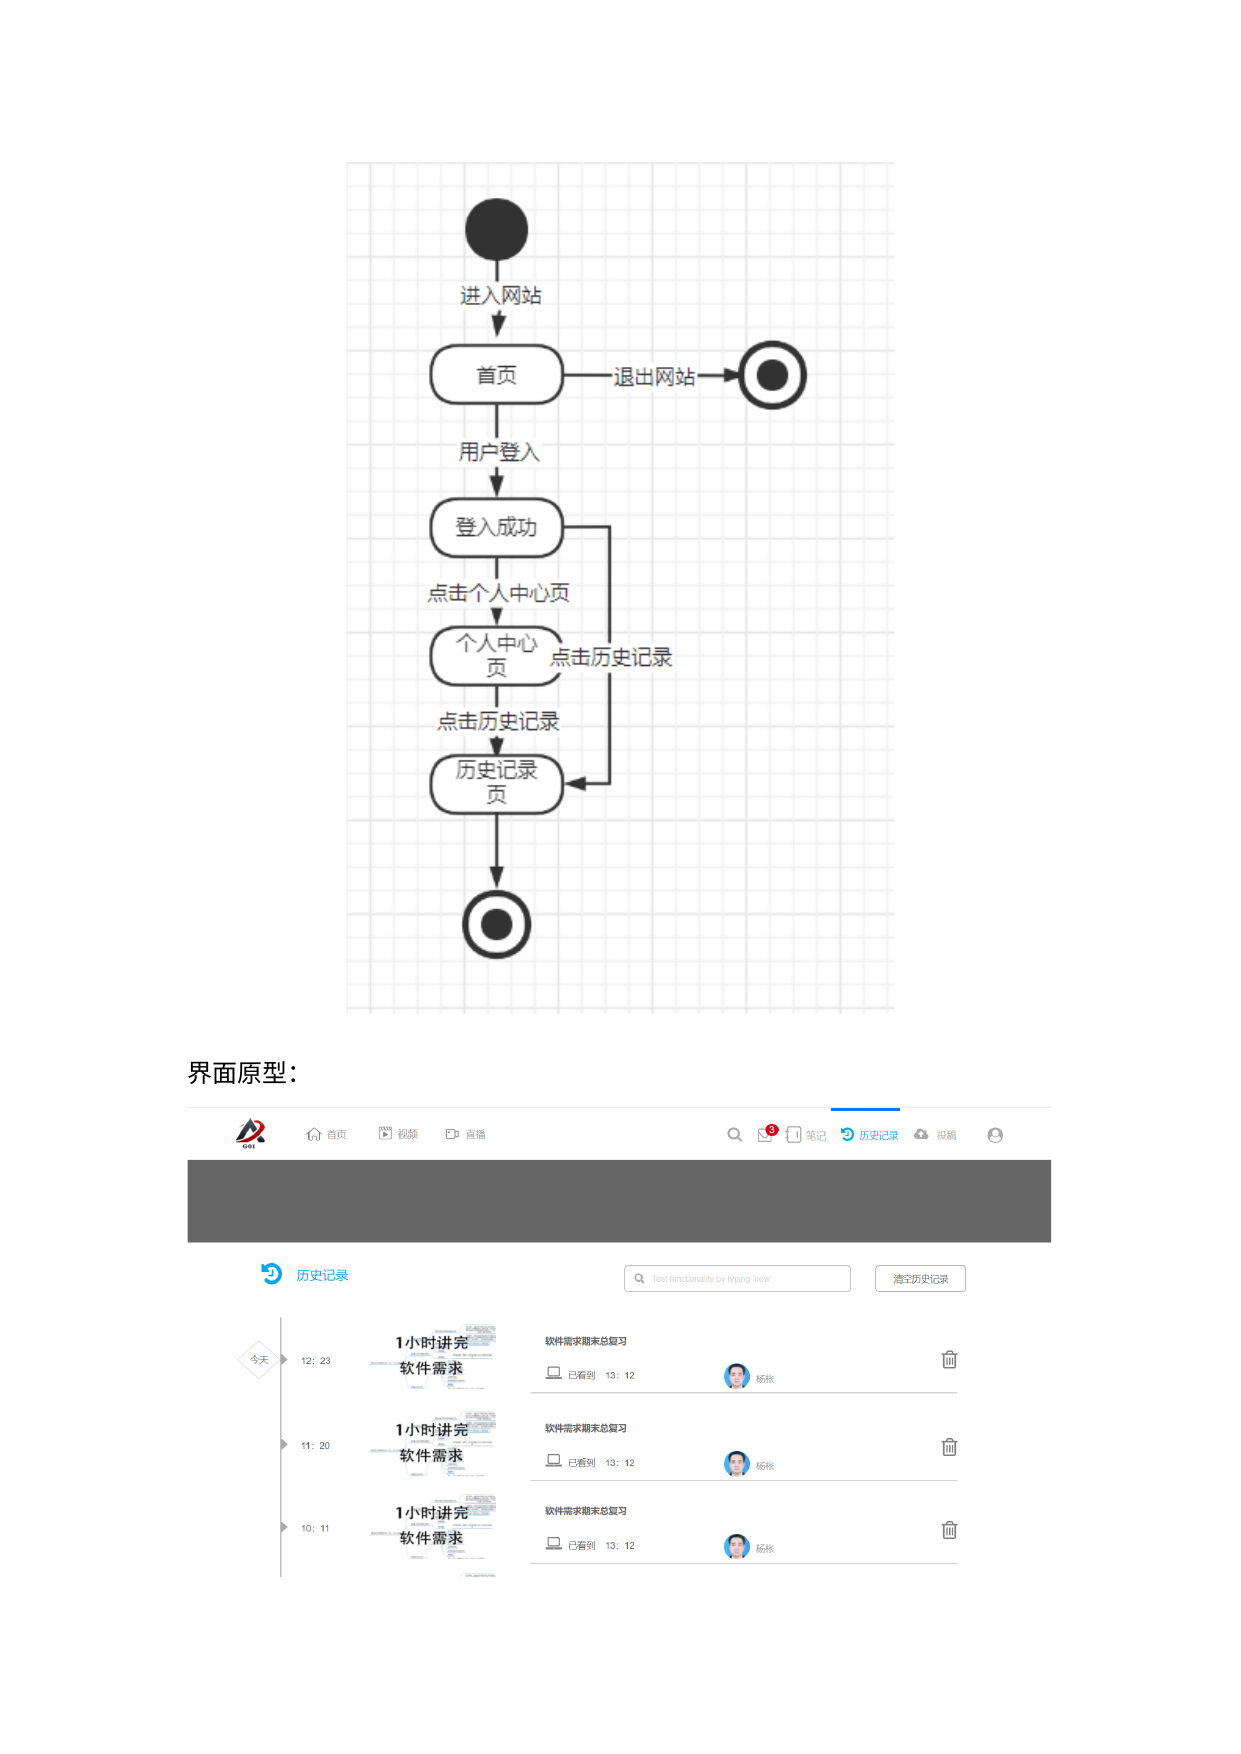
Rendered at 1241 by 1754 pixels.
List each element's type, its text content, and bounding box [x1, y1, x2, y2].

list 界面原型： [187, 1039, 1053, 1104]
picture [187, 1104, 1052, 1577]
picture [346, 162, 895, 1014]
